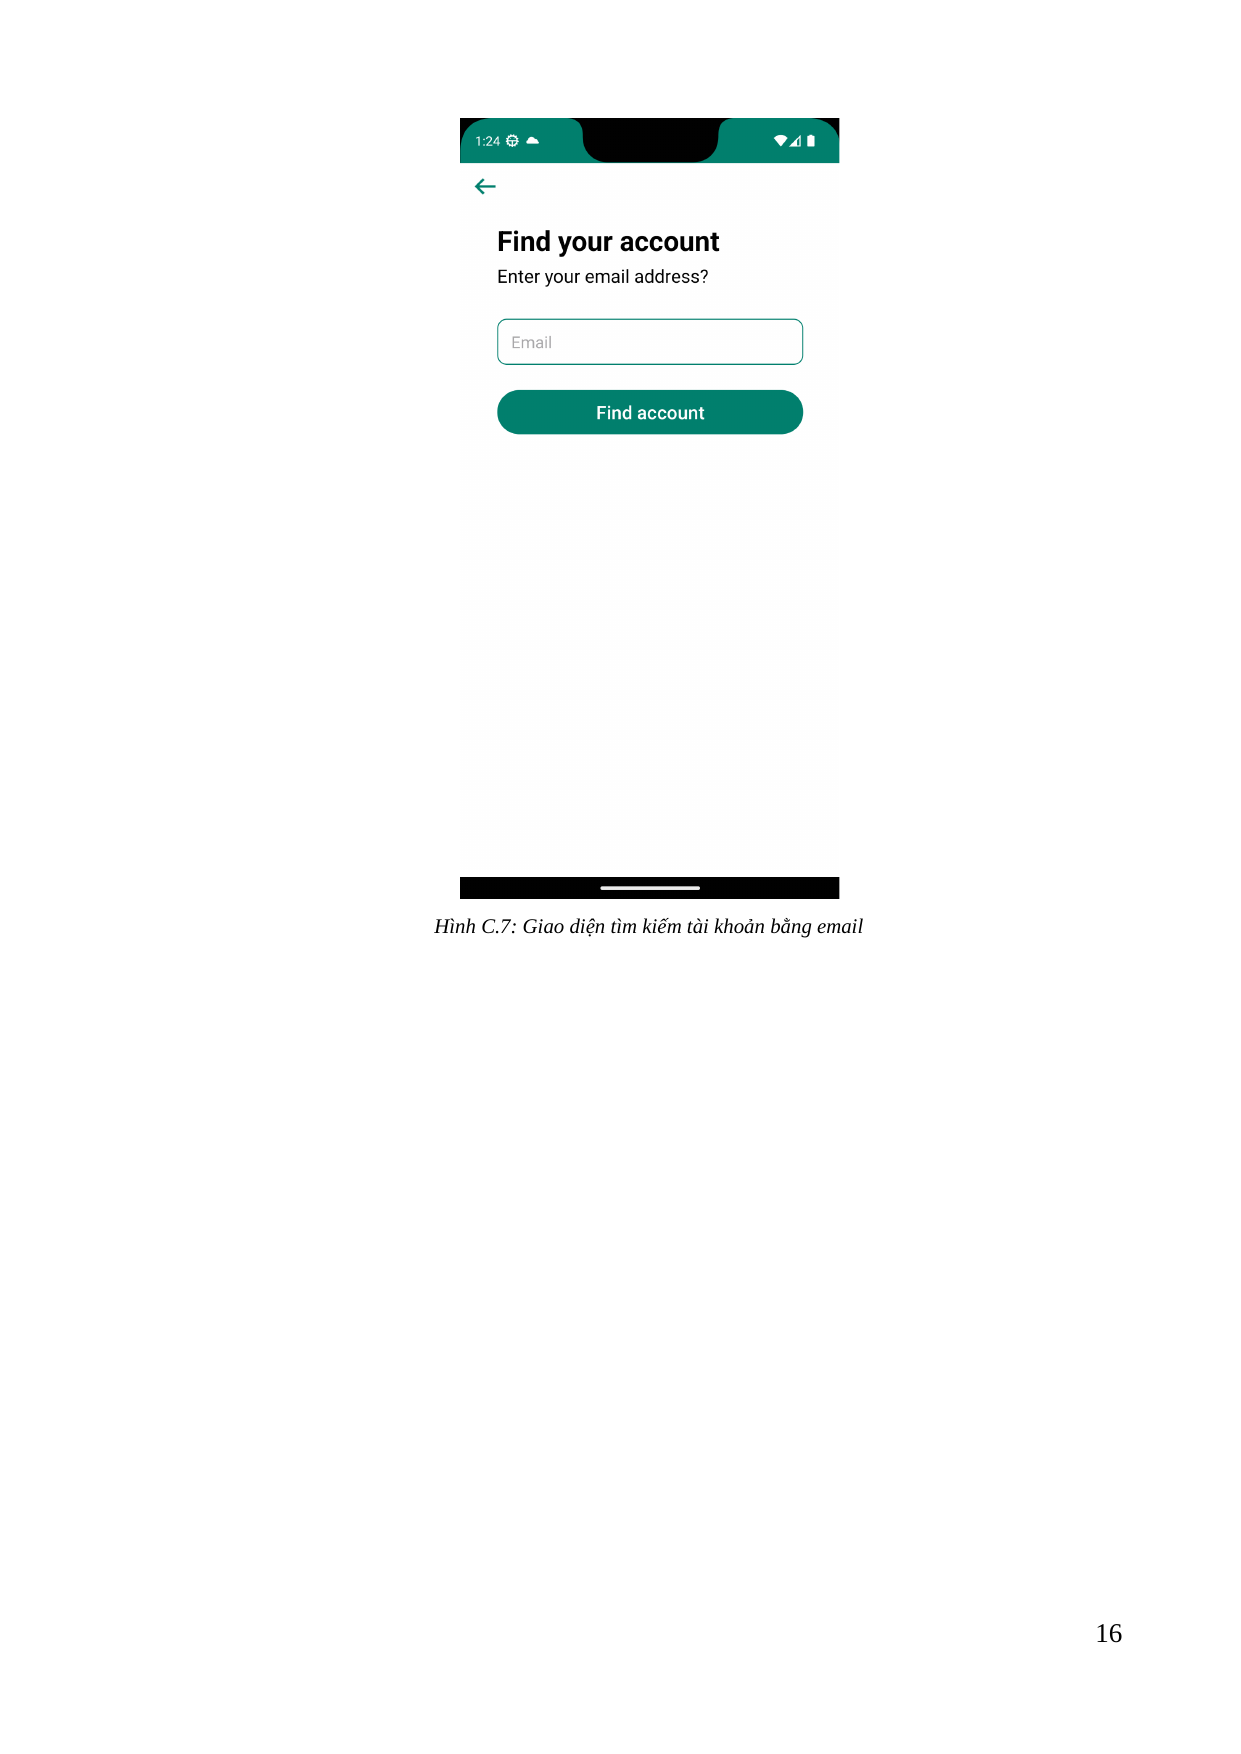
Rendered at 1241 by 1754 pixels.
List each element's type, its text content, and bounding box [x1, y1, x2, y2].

picture [460, 118, 840, 899]
